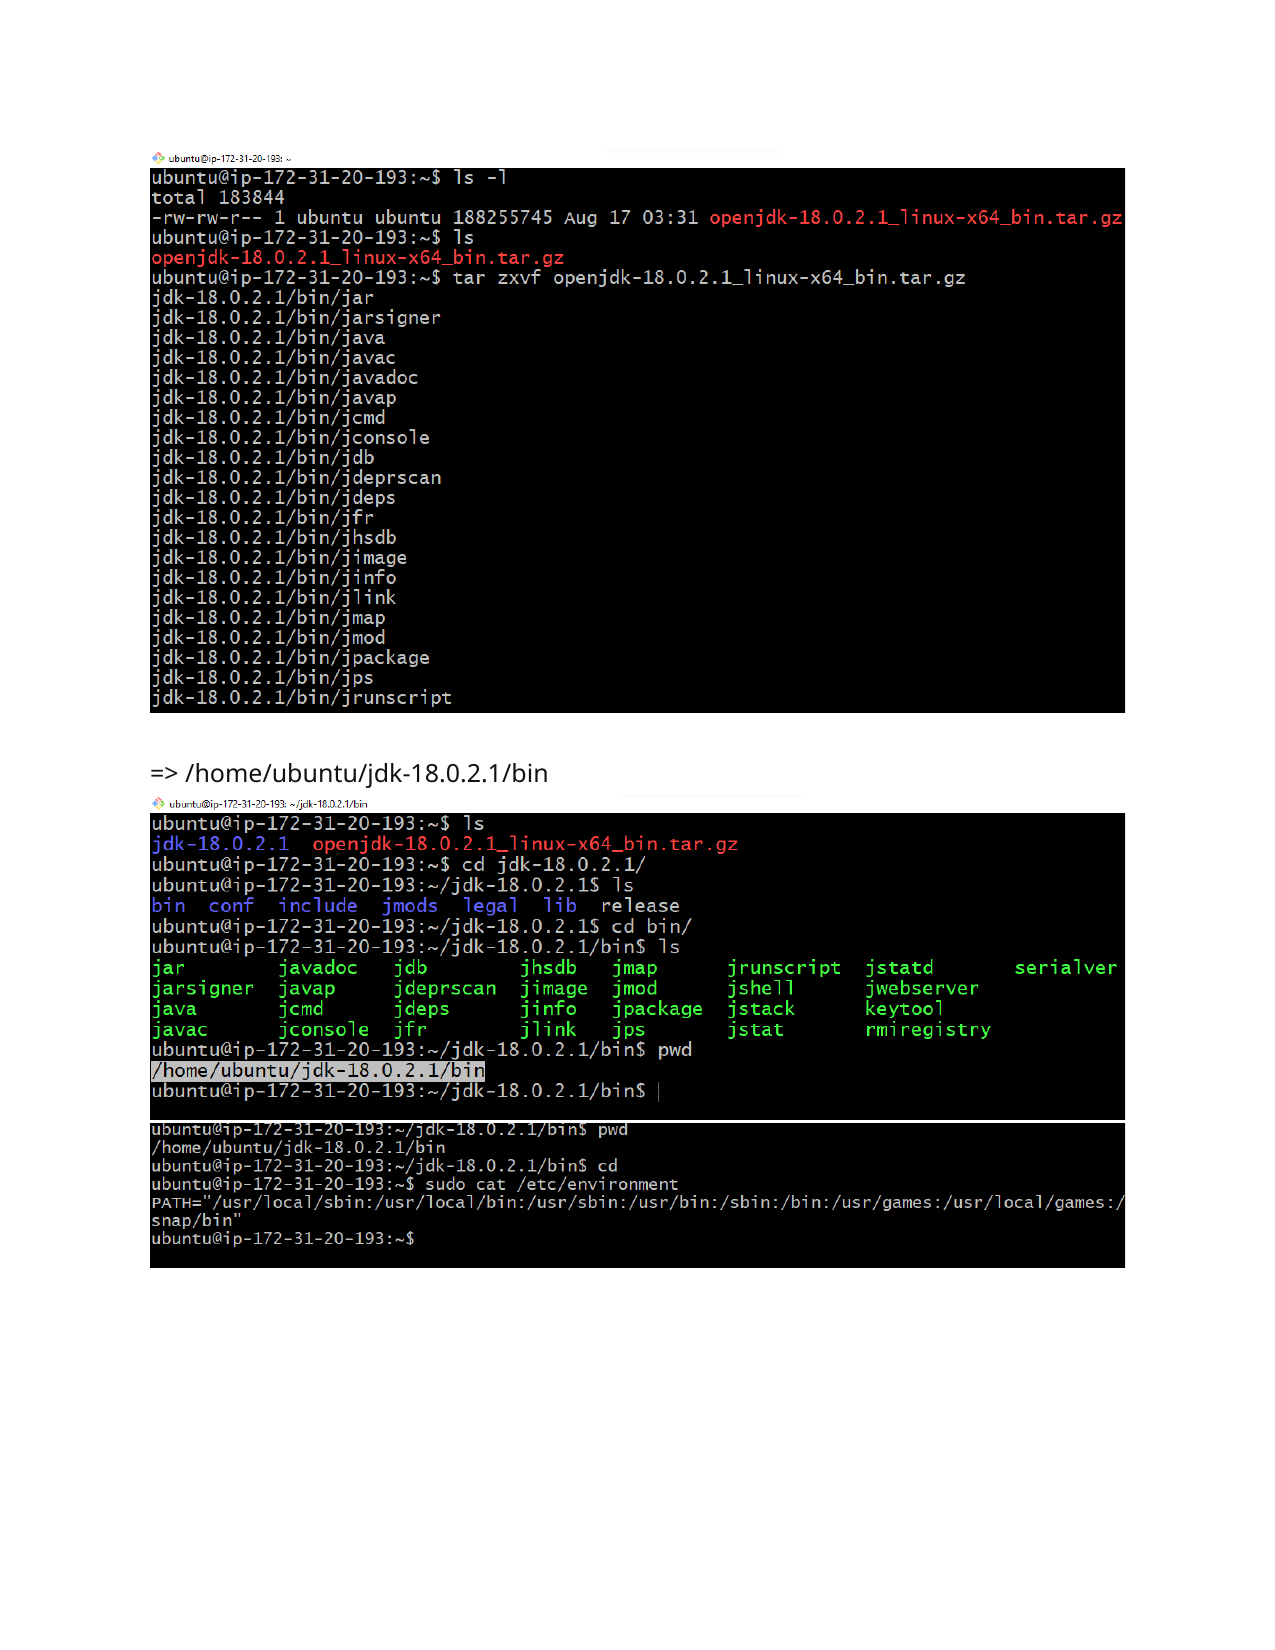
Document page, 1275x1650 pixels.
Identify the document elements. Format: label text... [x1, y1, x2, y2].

picture [150, 794, 1125, 1120]
picture [150, 150, 1125, 713]
text => /home/ubuntu/jdk-18.0.2.1/bin [150, 756, 1125, 789]
picture [150, 1123, 1125, 1268]
